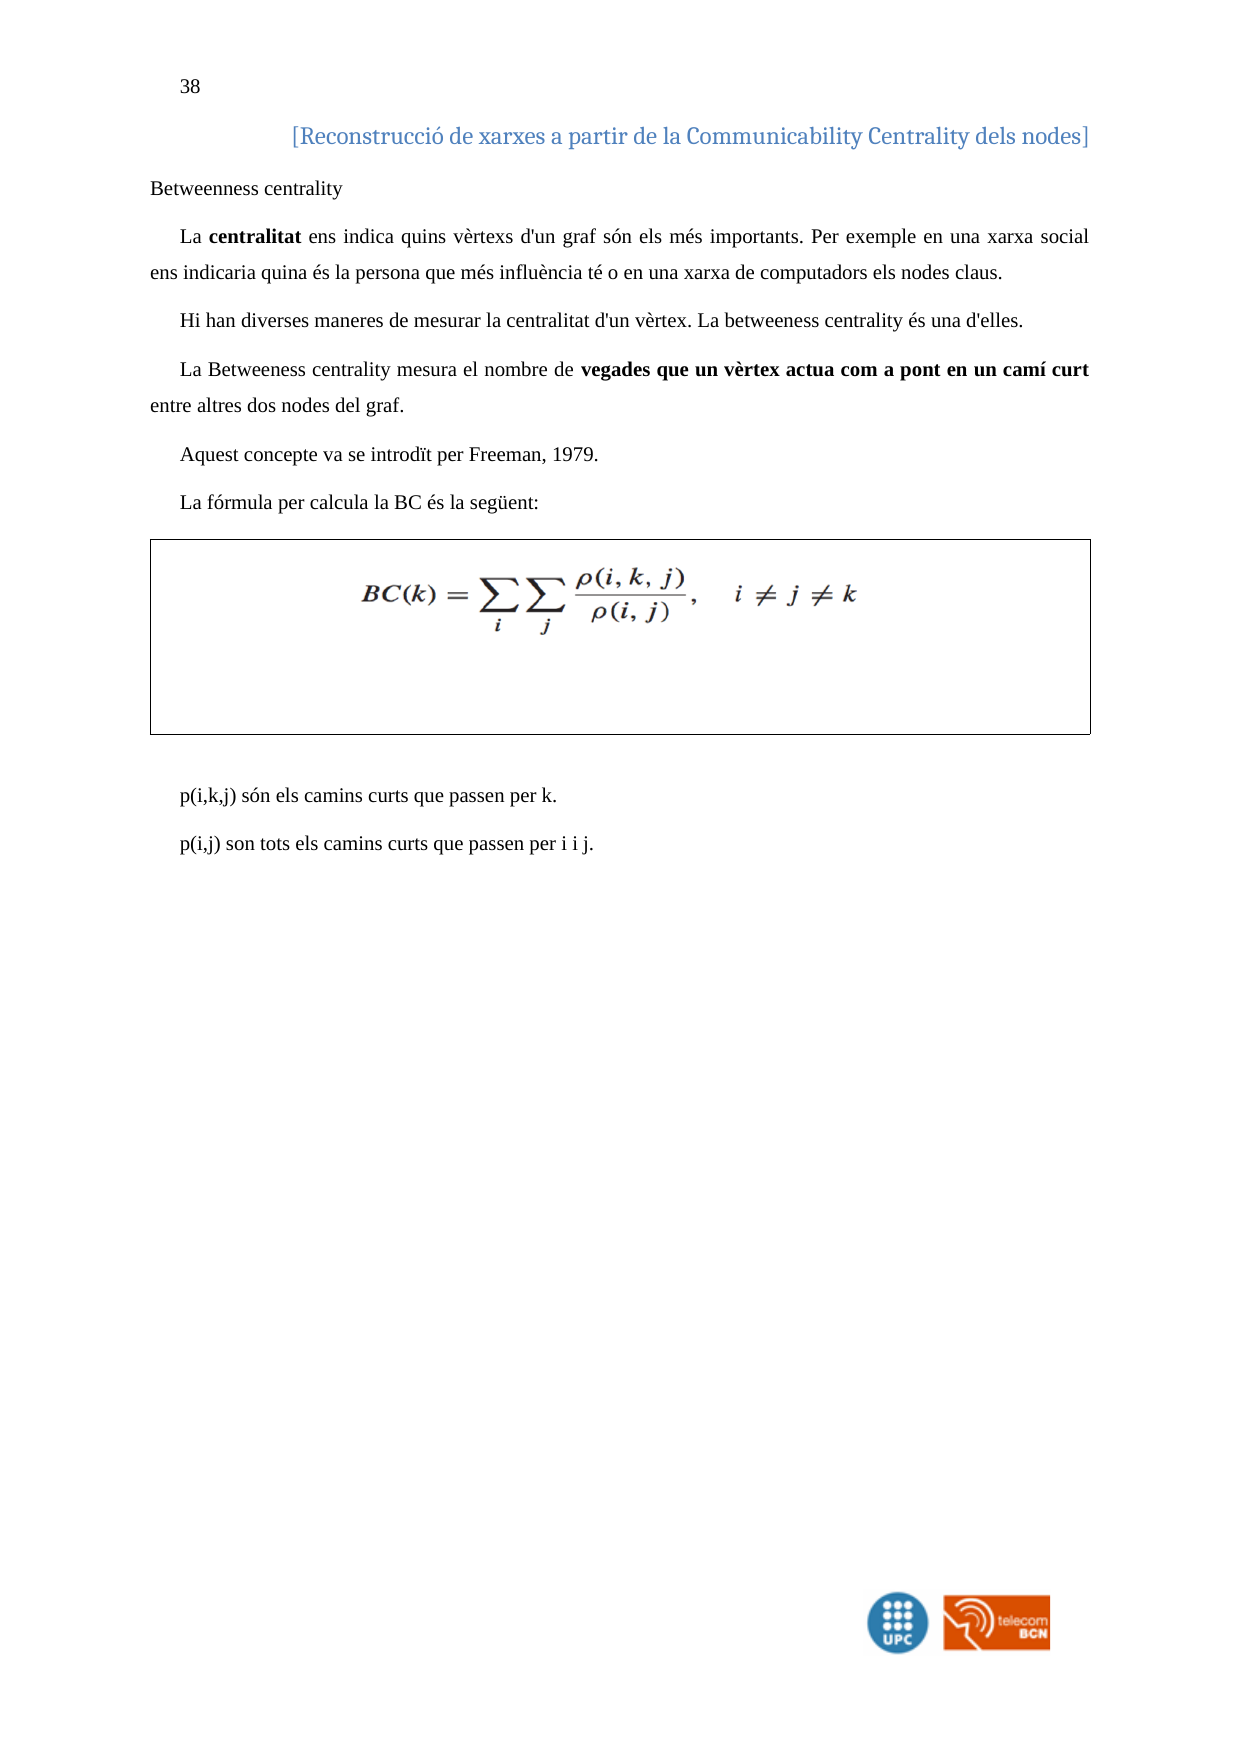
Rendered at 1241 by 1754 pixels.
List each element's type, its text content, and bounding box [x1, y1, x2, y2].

text p(i,j) son tots els camins curts que passen per i i j. [150, 831, 1090, 855]
text La centralitat ens indica quins vèrtexs d'un graf són els més importants. Per exemple en una xarxa social ens indicaria quina és la persona que més influència té o en una xarxa de computadors els nodes claus. [150, 224, 1090, 284]
text La Betweeness centrality mesura el nombre de vegades que un vèrtex actua com a pont en un camí curt entre altres dos nodes del graf. [150, 357, 1090, 417]
picture [863, 1589, 1050, 1656]
table_header [151, 540, 1090, 734]
text La fórmula per calcula la BC és la següent: [150, 490, 1090, 514]
text Hi han diverses maneres de mesurar la centralitat d'un vèrtex. La betweeness centrality és una d'elles. [150, 308, 1090, 332]
text Aquest concepte va se introdït per Freeman, 1979. [150, 442, 1090, 466]
picture [338, 544, 903, 677]
subtitle Betweenness centrality [150, 175, 1090, 199]
text p(i,k,j) són els camins curts que passen per k. [150, 783, 1090, 807]
